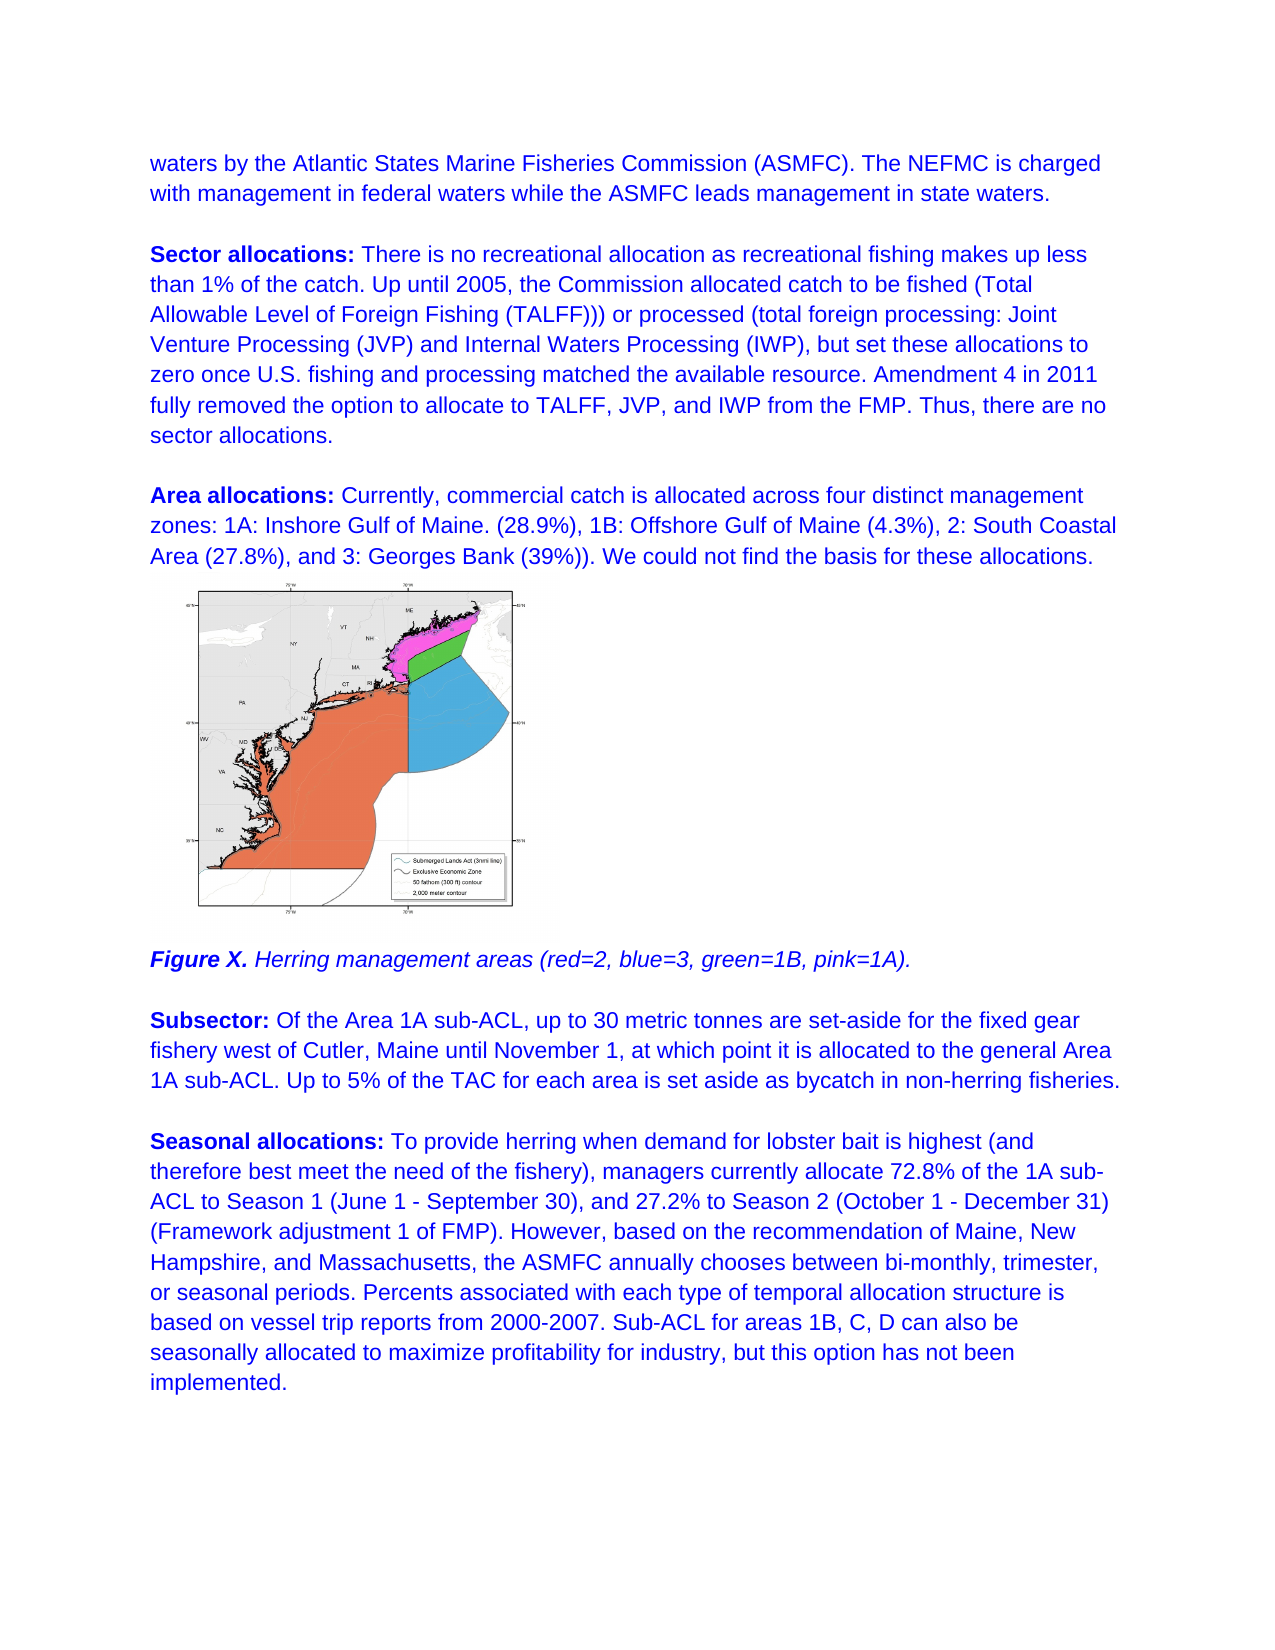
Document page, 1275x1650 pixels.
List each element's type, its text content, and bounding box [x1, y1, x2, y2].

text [150, 150, 1125, 207]
text Sector allocations: There is no recreational allocation as recreational fishing makes up less than 1% of the catch. Up until 2005, the Commission allocated catch to be fished (Total Allowable Level of Foreign Fishing (TALFF))) or processed (total foreign processing: Joint Venture Processing (JVP) and Internal Waters Processing (IWP), but set these allocations to zero once U.S. fishing and processing matched the available resource. Amendment 4 in 2011 fully removed the option to allocate to TALFF, JVP, and IWP from the FMP. Thus, there are no sector allocations. [150, 241, 1125, 448]
text Subsector: Of the Area 1A sub-ACL, up to 30 metric tonnes are set-aside for the fixed gear fishery west of Cutler, Maine until November 1, at which point it is allocated to the general Area 1A sub-ACL. Up to 5% of the TAC for each area is set aside as bycatch in non-herring fisheries. [150, 1007, 1125, 1093]
picture [150, 572, 560, 943]
text Seasonal allocations: To provide herring when demand for lobster bait is highest (and therefore best meet the need of the fishery), managers currently allocate 72.8% of the 1A sub-ACL to Season 1 (June 1 - September 30), and 27.2% to Season 2 (October 1 - December 31) (Framework adjustment 1 of FMP). However, based on the recommendation of Maine, New Hampshire, and Massachusetts, the ASMFC annually chooses between bi-monthly, trimester, or seasonal periods. Percents associated with each type of temporal allocation structure is based on vessel trip reports from 2000-2007. Sub-ACL for areas 1B, C, D can also be seasonally allocated to maximize profitability for industry, but this option has not been implemented. [150, 1128, 1125, 1396]
text Figure X. Herring management areas (red=2, blue=3, green=1B, pink=1A). [150, 946, 1125, 973]
